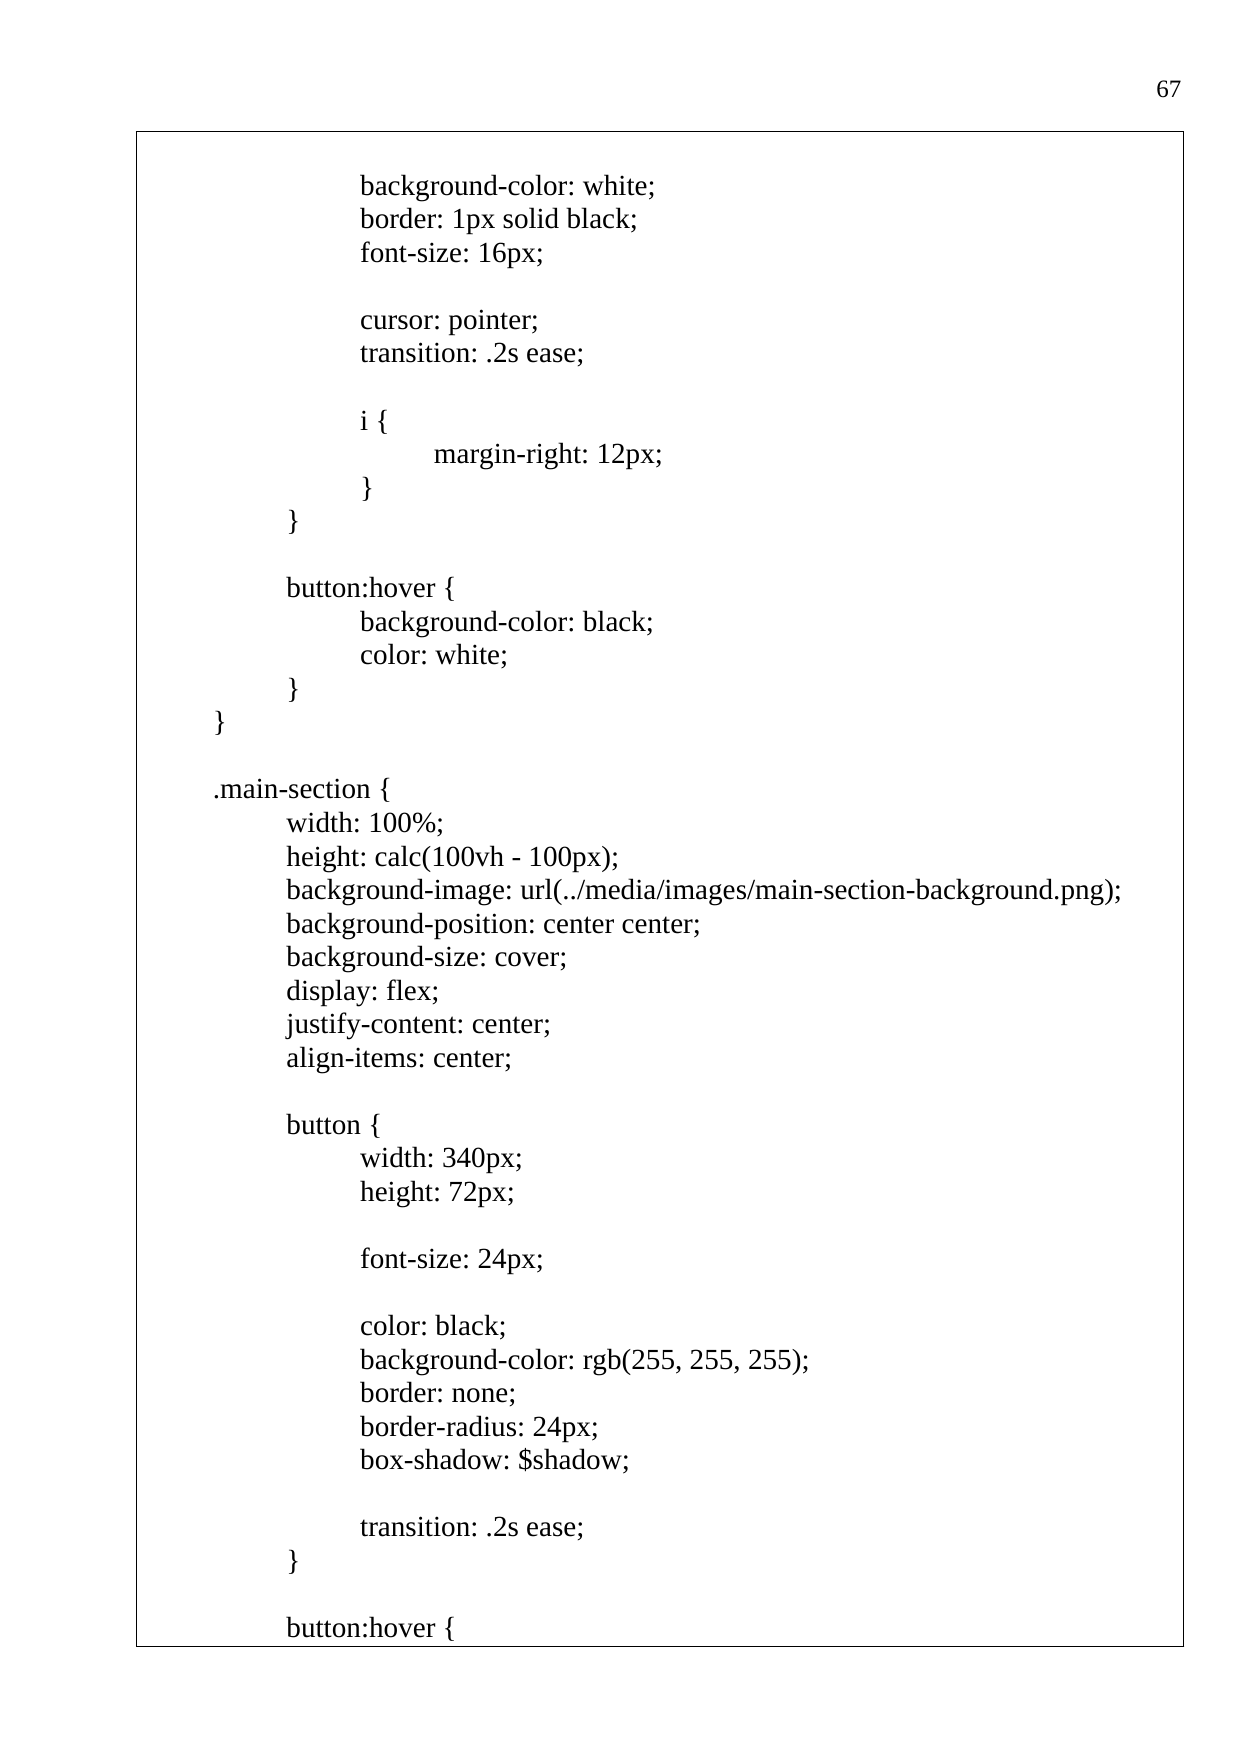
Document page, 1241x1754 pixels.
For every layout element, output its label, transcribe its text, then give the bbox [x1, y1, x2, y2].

text } [137, 500, 1183, 537]
text } [137, 701, 1183, 738]
text background-color: white; [137, 165, 1183, 198]
text width: 100%; [137, 802, 1183, 836]
text width: 340px; [137, 1137, 1183, 1171]
text background-image: url(../media/images/main-section-background.png); [137, 869, 1183, 903]
text } [137, 467, 1183, 500]
text background-color: rgb(255, 255, 255); [137, 1339, 1183, 1372]
text button { [137, 1104, 1183, 1137]
text .main-section { [137, 768, 1183, 802]
text height: calc(100vh - 100px); [137, 836, 1183, 869]
text transition: .2s ease; [137, 1506, 1183, 1540]
text background-color: black; [137, 601, 1183, 634]
text margin-right: 12px; [137, 433, 1183, 467]
text button:hover { [137, 1607, 1183, 1646]
text color: white; [137, 634, 1183, 668]
text } [137, 668, 1183, 701]
text border-radius: 24px; [137, 1406, 1183, 1439]
text cursor: pointer; [137, 299, 1183, 332]
text display: flex; [137, 970, 1183, 1003]
text } [137, 1540, 1183, 1577]
text background-size: cover; [137, 936, 1183, 970]
text background-position: center center; [137, 903, 1183, 936]
text border: 1px solid black; [137, 198, 1183, 232]
text border: none; [137, 1372, 1183, 1406]
text align-items: center; [137, 1037, 1183, 1073]
text box-shadow: $shadow; [137, 1439, 1183, 1476]
text button:hover { [137, 567, 1183, 601]
text color: black; [137, 1305, 1183, 1339]
text i { [137, 399, 1183, 433]
text height: 72px; [137, 1171, 1183, 1208]
text font-size: 16px; [137, 232, 1183, 268]
text justify-content: center; [137, 1003, 1183, 1037]
text transition: .2s ease; [137, 332, 1183, 369]
text font-size: 24px; [137, 1238, 1183, 1275]
